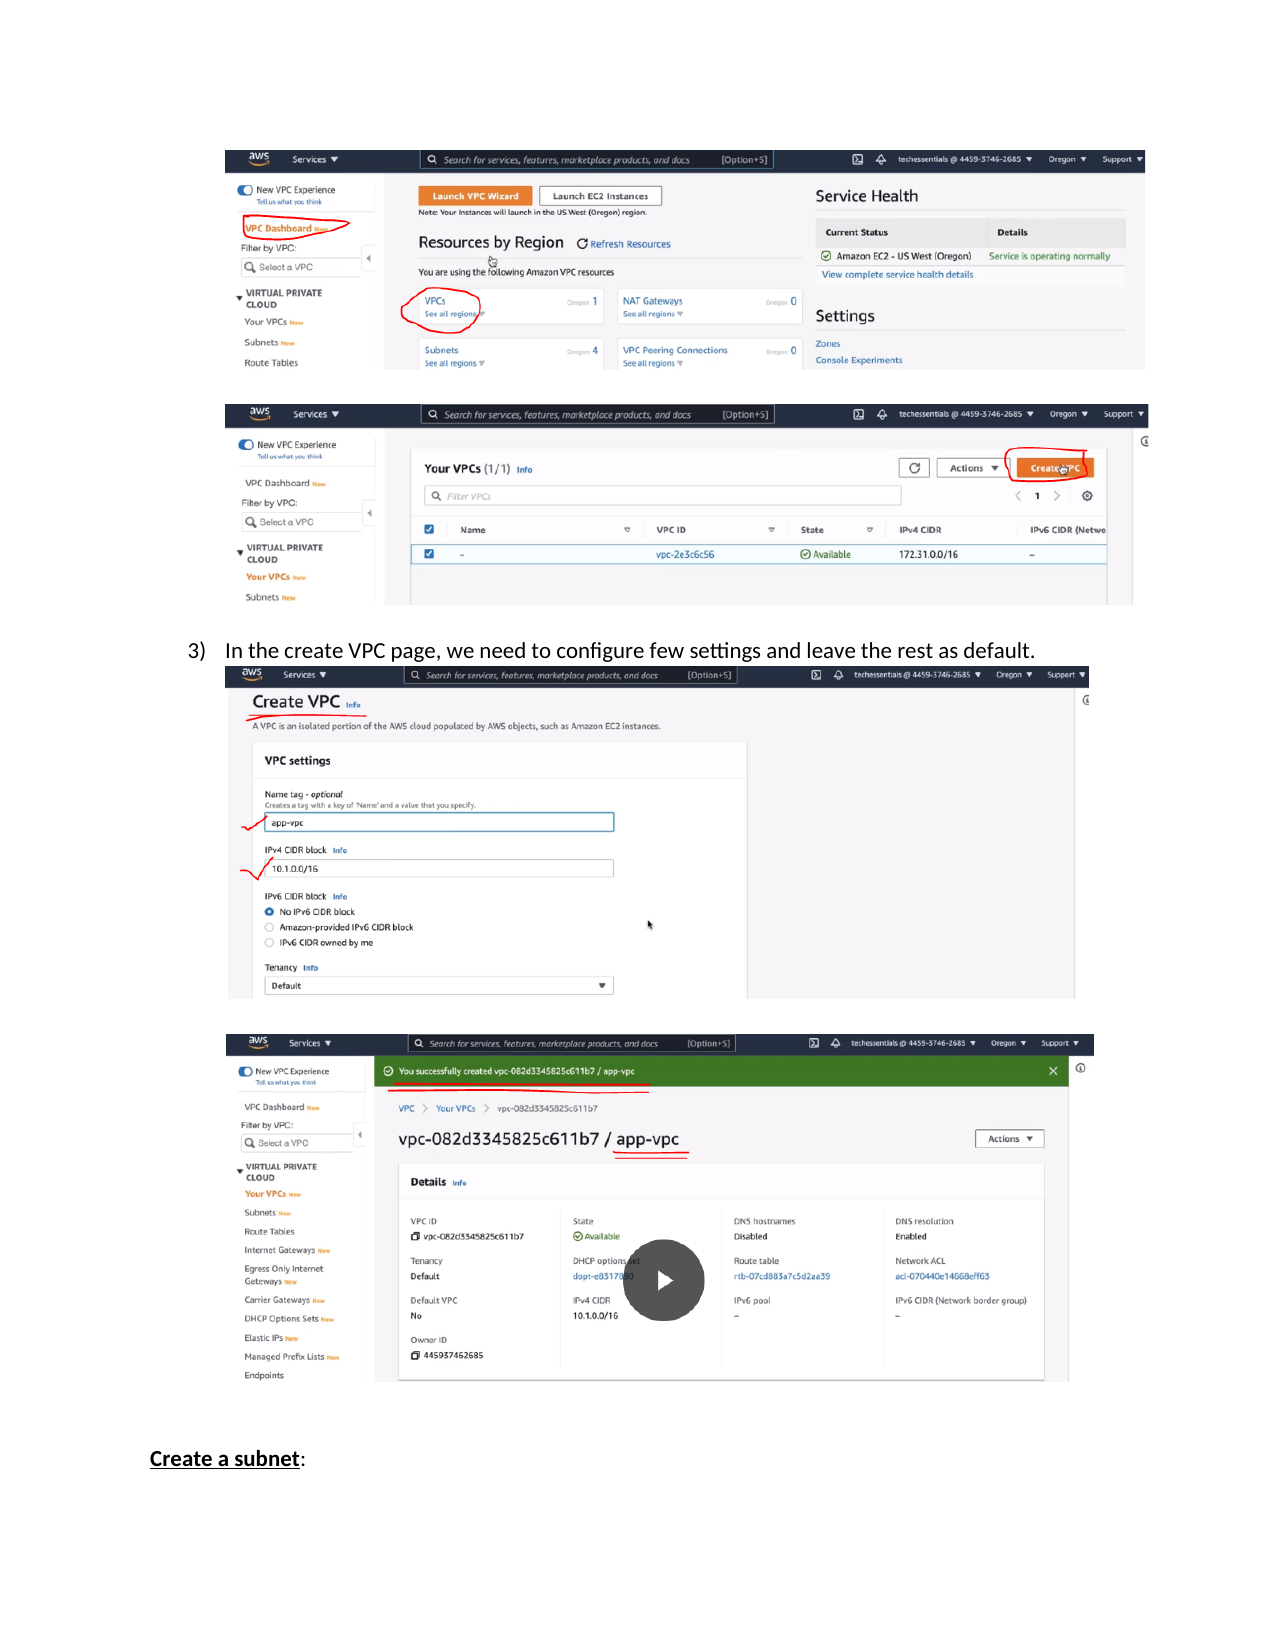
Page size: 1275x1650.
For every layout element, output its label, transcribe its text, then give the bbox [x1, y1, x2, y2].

list In the create VPC page, we need to configure few settings and leave the rest as default. [187, 637, 1125, 664]
text Create a subnet: [150, 1444, 1125, 1472]
picture [225, 402, 1149, 605]
picture [225, 150, 1146, 370]
picture [225, 666, 1089, 999]
picture [225, 1031, 1094, 1382]
